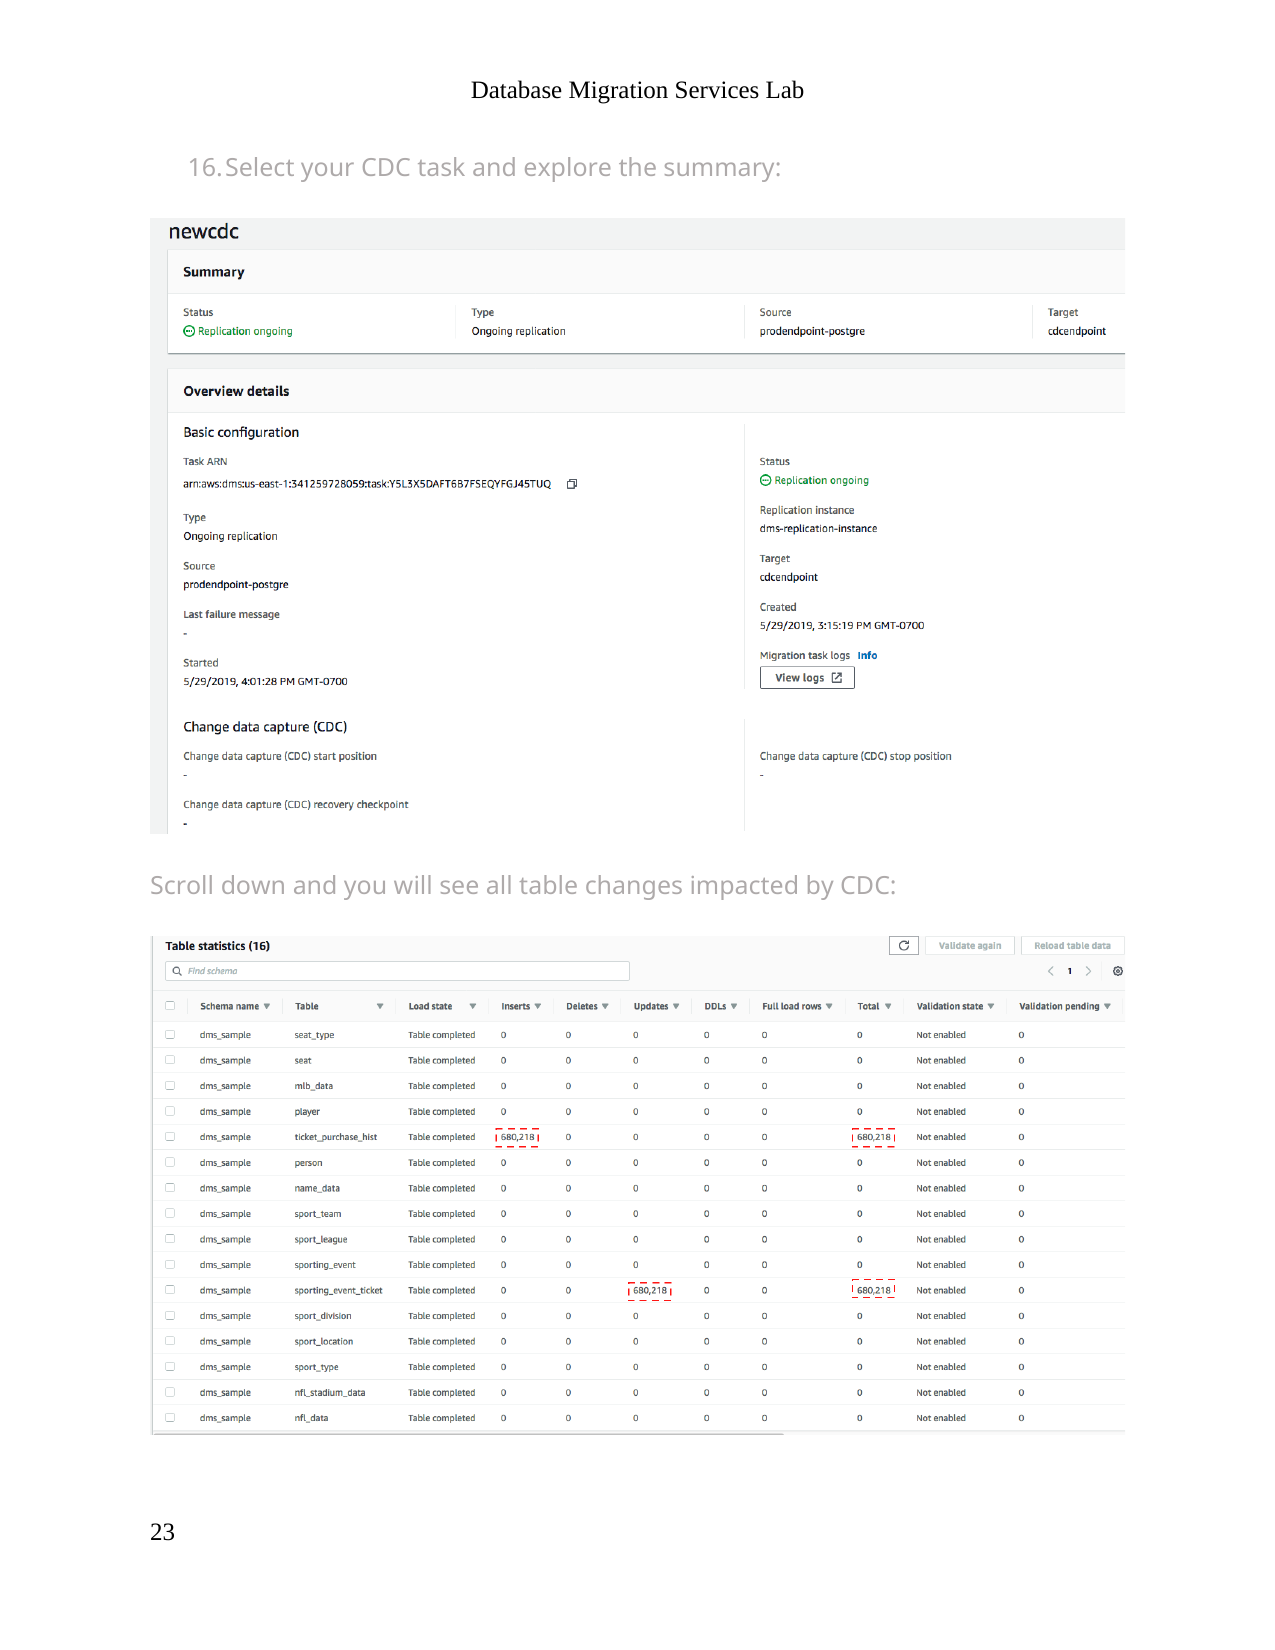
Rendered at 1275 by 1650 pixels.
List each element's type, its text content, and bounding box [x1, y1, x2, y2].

text Scroll down and you will see all table changes impacted by CDC: [150, 868, 1125, 902]
picture [150, 218, 1125, 834]
picture [150, 936, 1125, 1435]
list Select your CDC task and explore the summary: [187, 150, 1125, 184]
